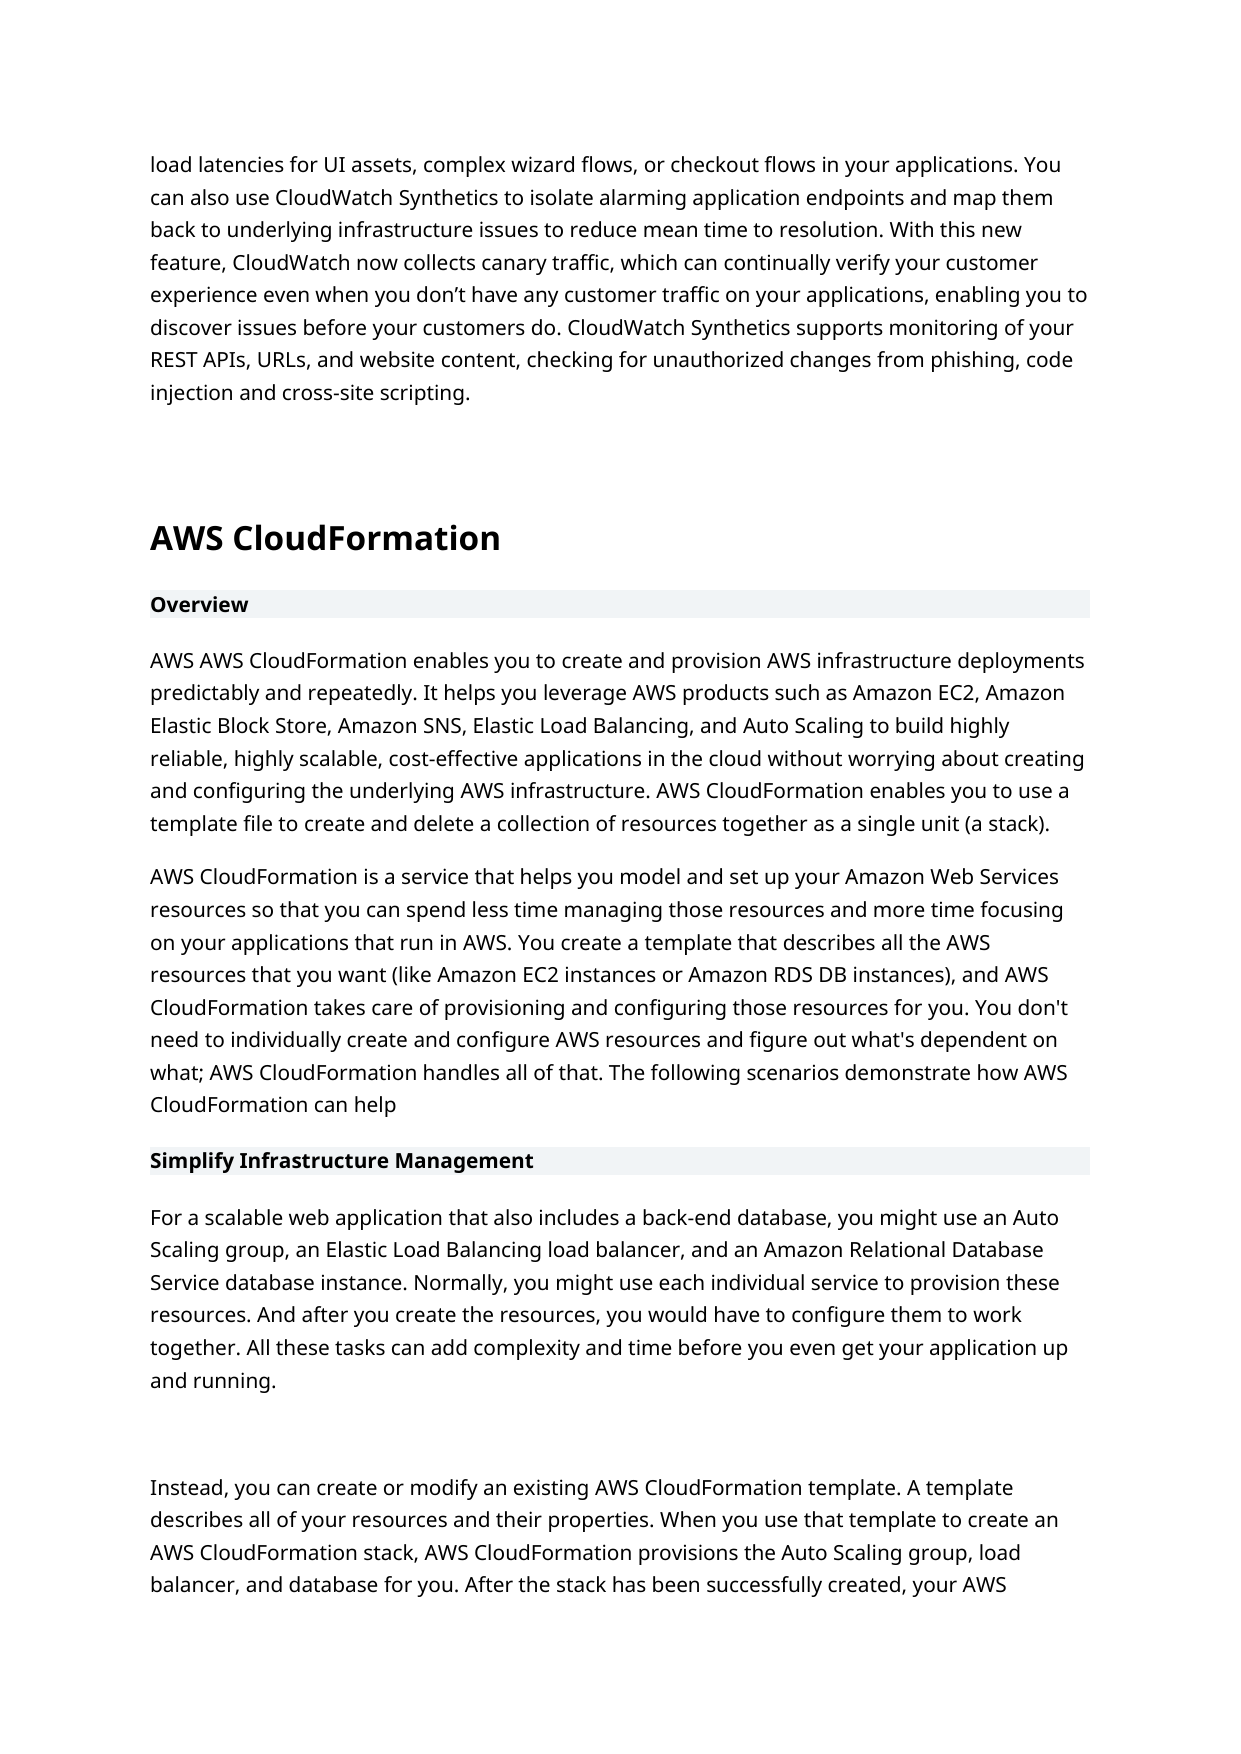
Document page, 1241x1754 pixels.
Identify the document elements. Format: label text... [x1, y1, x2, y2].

subtitle Simplify Infrastructure Management [150, 1147, 1090, 1175]
subtitle Overview [150, 590, 1090, 618]
subtitle AWS CloudFormation [150, 514, 1090, 560]
text AWS CloudFormation is a service that helps you model and set up your Amazon Web Services resources so that you can spend less time managing those resources and more time focusing on your applications that run in AWS. You create a template that describes all the AWS resources that you want (like Amazon EC2 instances or Amazon RDS DB instances), and AWS CloudFormation takes care of provisioning and configuring those resources for you. You don't need to individually create and configure AWS resources and figure out what's dependent on what; AWS CloudFormation handles all of that. The following scenarios demonstrate how AWS CloudFormation can help [150, 862, 1090, 1119]
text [150, 1473, 1090, 1599]
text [150, 150, 1090, 407]
text For a scalable web application that also includes a back-end database, you might use an Auto Scaling group, an Elastic Load Balancing load balancer, and an Amazon Relational Database Service database instance. Normally, you might use each individual service to provision these resources. And after you create the resources, you would have to configure them to work together. All these tasks can add complexity and time before you even get your application up and running. [150, 1203, 1090, 1394]
text AWS AWS CloudFormation enables you to create and provision AWS infrastructure deployments predictably and repeatedly. It helps you leverage AWS products such as Amazon EC2, Amazon Elastic Block Store, Amazon SNS, Elastic Load Balancing, and Auto Scaling to build highly reliable, highly scalable, cost-effective applications in the cloud without worrying about creating and configuring the underlying AWS infrastructure. AWS CloudFormation enables you to use a template file to create and delete a collection of resources together as a single unit (a stack). [150, 646, 1090, 837]
